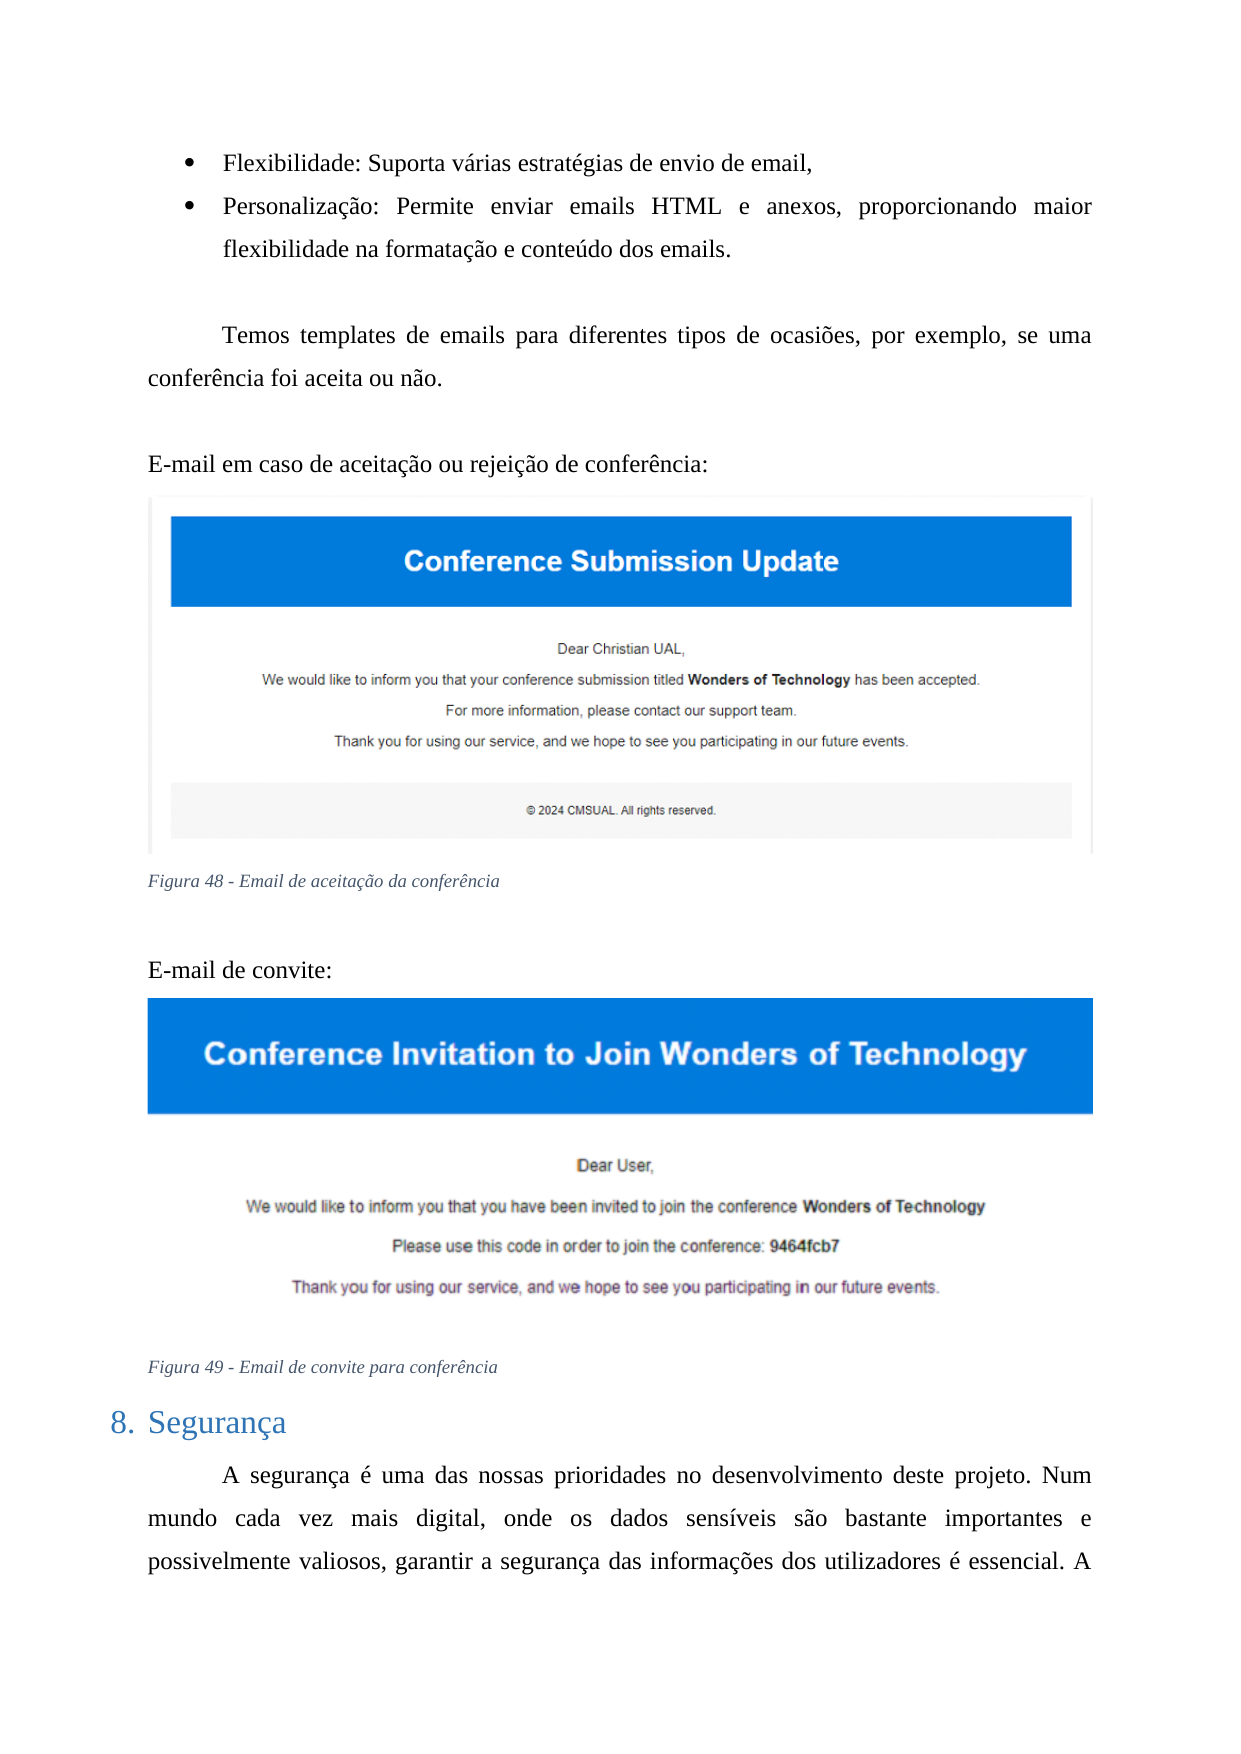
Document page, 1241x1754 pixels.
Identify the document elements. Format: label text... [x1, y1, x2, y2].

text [148, 1460, 1092, 1575]
text Figura 49 - Email de convite para conferência [148, 1356, 1092, 1378]
list Flexibilidade: Suporta várias estratégias de envio de email, [185, 148, 1092, 176]
text E-mail de convite: [148, 955, 1092, 984]
text Figura 48 - Email de aceitação da conferência [148, 869, 1092, 891]
picture [147, 998, 1093, 1356]
list Personalização: Permite enviar emails HTML e anexos, proporcionando maior flexibilidade na formatação e conteúdo dos emails. [185, 191, 1092, 263]
picture [147, 492, 1093, 856]
text Temos templates de emails para diferentes tipos de ocasiões, por exemplo, se uma conferência foi aceita ou não. [148, 320, 1092, 392]
text E-mail em caso de aceitação ou rejeição de conferência: [148, 449, 1092, 478]
subtitle Segurança [110, 1403, 1092, 1441]
